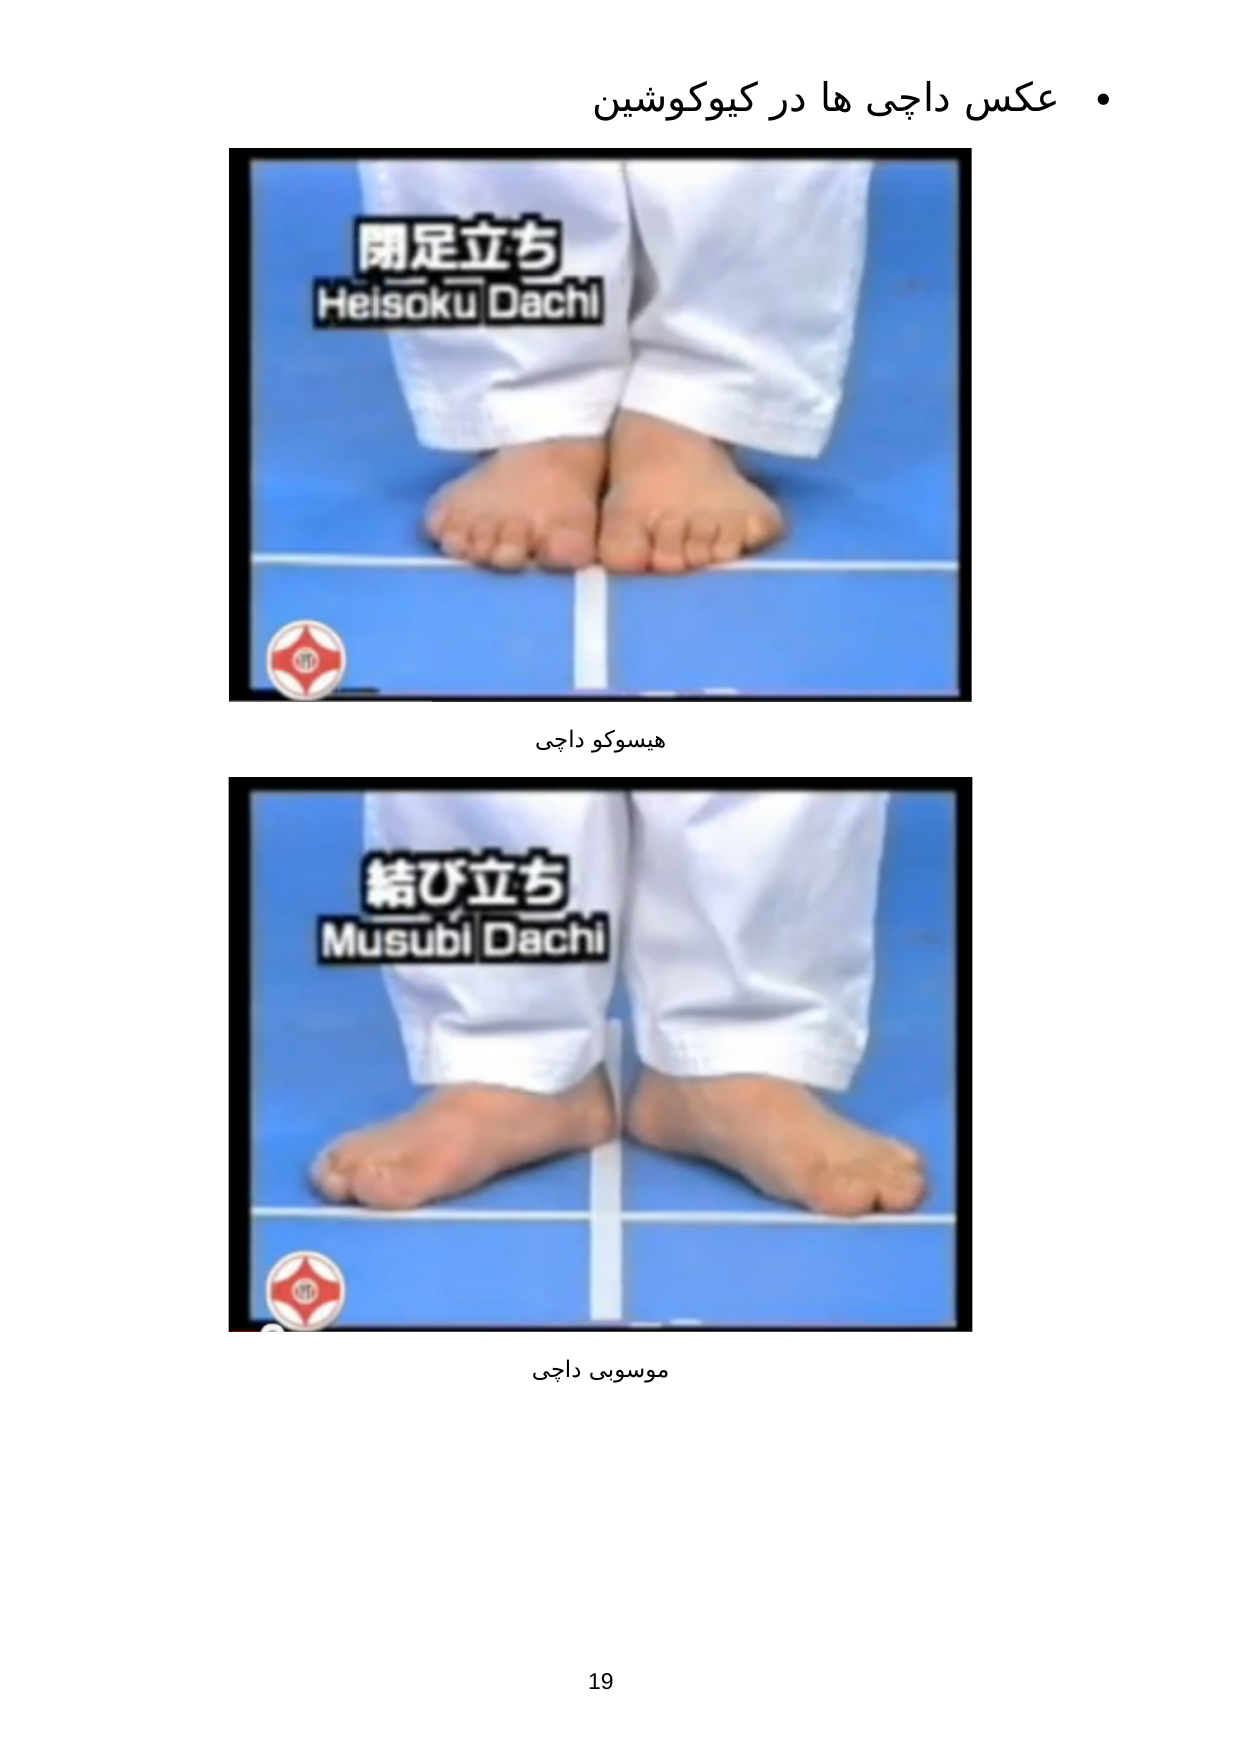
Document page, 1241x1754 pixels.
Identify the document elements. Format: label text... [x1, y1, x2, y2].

picture [229, 148, 972, 702]
list عکس داچی ها در کیوکوشین [66, 75, 1098, 121]
text موسوبی داچی [66, 1356, 1135, 1383]
picture [228, 777, 973, 1332]
text هیسوکو داچی [66, 726, 1135, 753]
